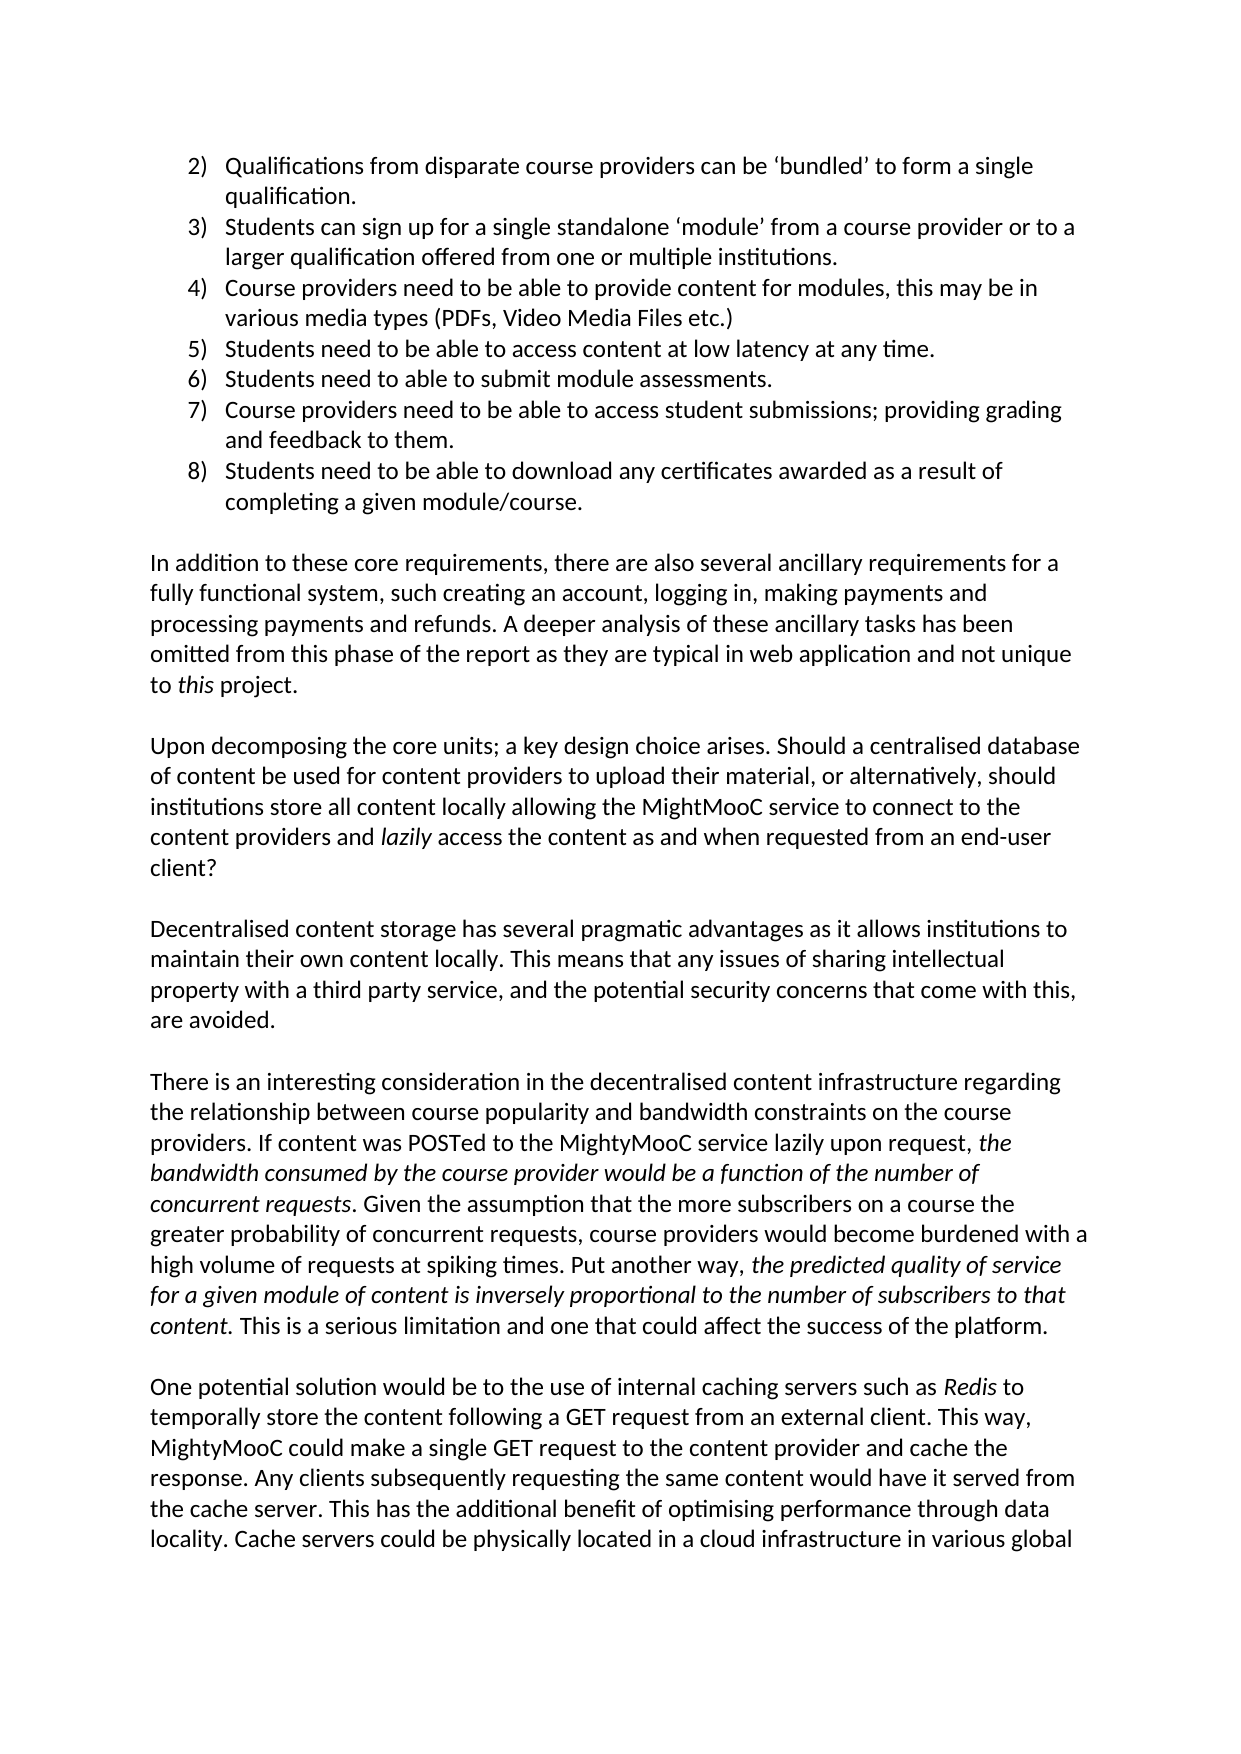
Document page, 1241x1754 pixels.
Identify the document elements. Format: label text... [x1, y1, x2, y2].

list Students can sign up for a single standalone ‘module’ from a course provider or to a larger qualification offered from one or multiple institutions. [187, 211, 1090, 272]
text Decentralised content storage has several pragmatic advantages as it allows institutions to maintain their own content locally. This means that any issues of sharing intellectual property with a third party service, and the potential security concerns that come with this, are avoided. [150, 913, 1090, 1035]
text Upon decomposing the core units; a key design choice arises. Should a centralised database of content be used for content providers to upload their material, or alternatively, should institutions store all content locally allowing the MightMooC service to connect to the content providers and lazily access the content as and when requested from an end-user client? [150, 730, 1090, 882]
list Qualifications from disparate course providers can be ‘bundled’ to form a single qualification. [187, 150, 1090, 211]
list Students need to able to submit module assessments. [187, 364, 1090, 394]
list Course providers need to be able to provide content for modules, this may be in various media types (PDFs, Video Media Files etc.) [187, 272, 1090, 333]
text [150, 1371, 1090, 1554]
list Students need to be able to download any certificates awarded as a result of completing a given module/course. [187, 455, 1090, 516]
text In addition to these core requirements, there are also several ancillary requirements for a fully functional system, such creating an account, logging in, making payments and processing payments and refunds. A deeper analysis of these ancillary tasks has been omitted from this phase of the report as they are typical in web application and not unique to this project. [150, 547, 1090, 699]
text There is an interesting consideration in the decentralised content infrastructure regarding the relationship between course popularity and bandwidth constraints on the course providers. If content was POSTed to the MightyMooC service lazily upon request, the bandwidth consumed by the course provider would be a function of the number of concurrent requests. Given the assumption that the more subscribers on a course the greater probability of concurrent requests, course providers would become burdened with a high volume of requests at spiking times. Put another way, the predicted quality of service for a given module of content is inversely proportional to the number of subscribers to that content. This is a serious limitation and one that could affect the success of the platform. [150, 1066, 1090, 1340]
list Students need to be able to access content at low latency at any time. [187, 333, 1090, 364]
list Course providers need to be able to access student submissions; providing grading and feedback to them. [187, 394, 1090, 455]
